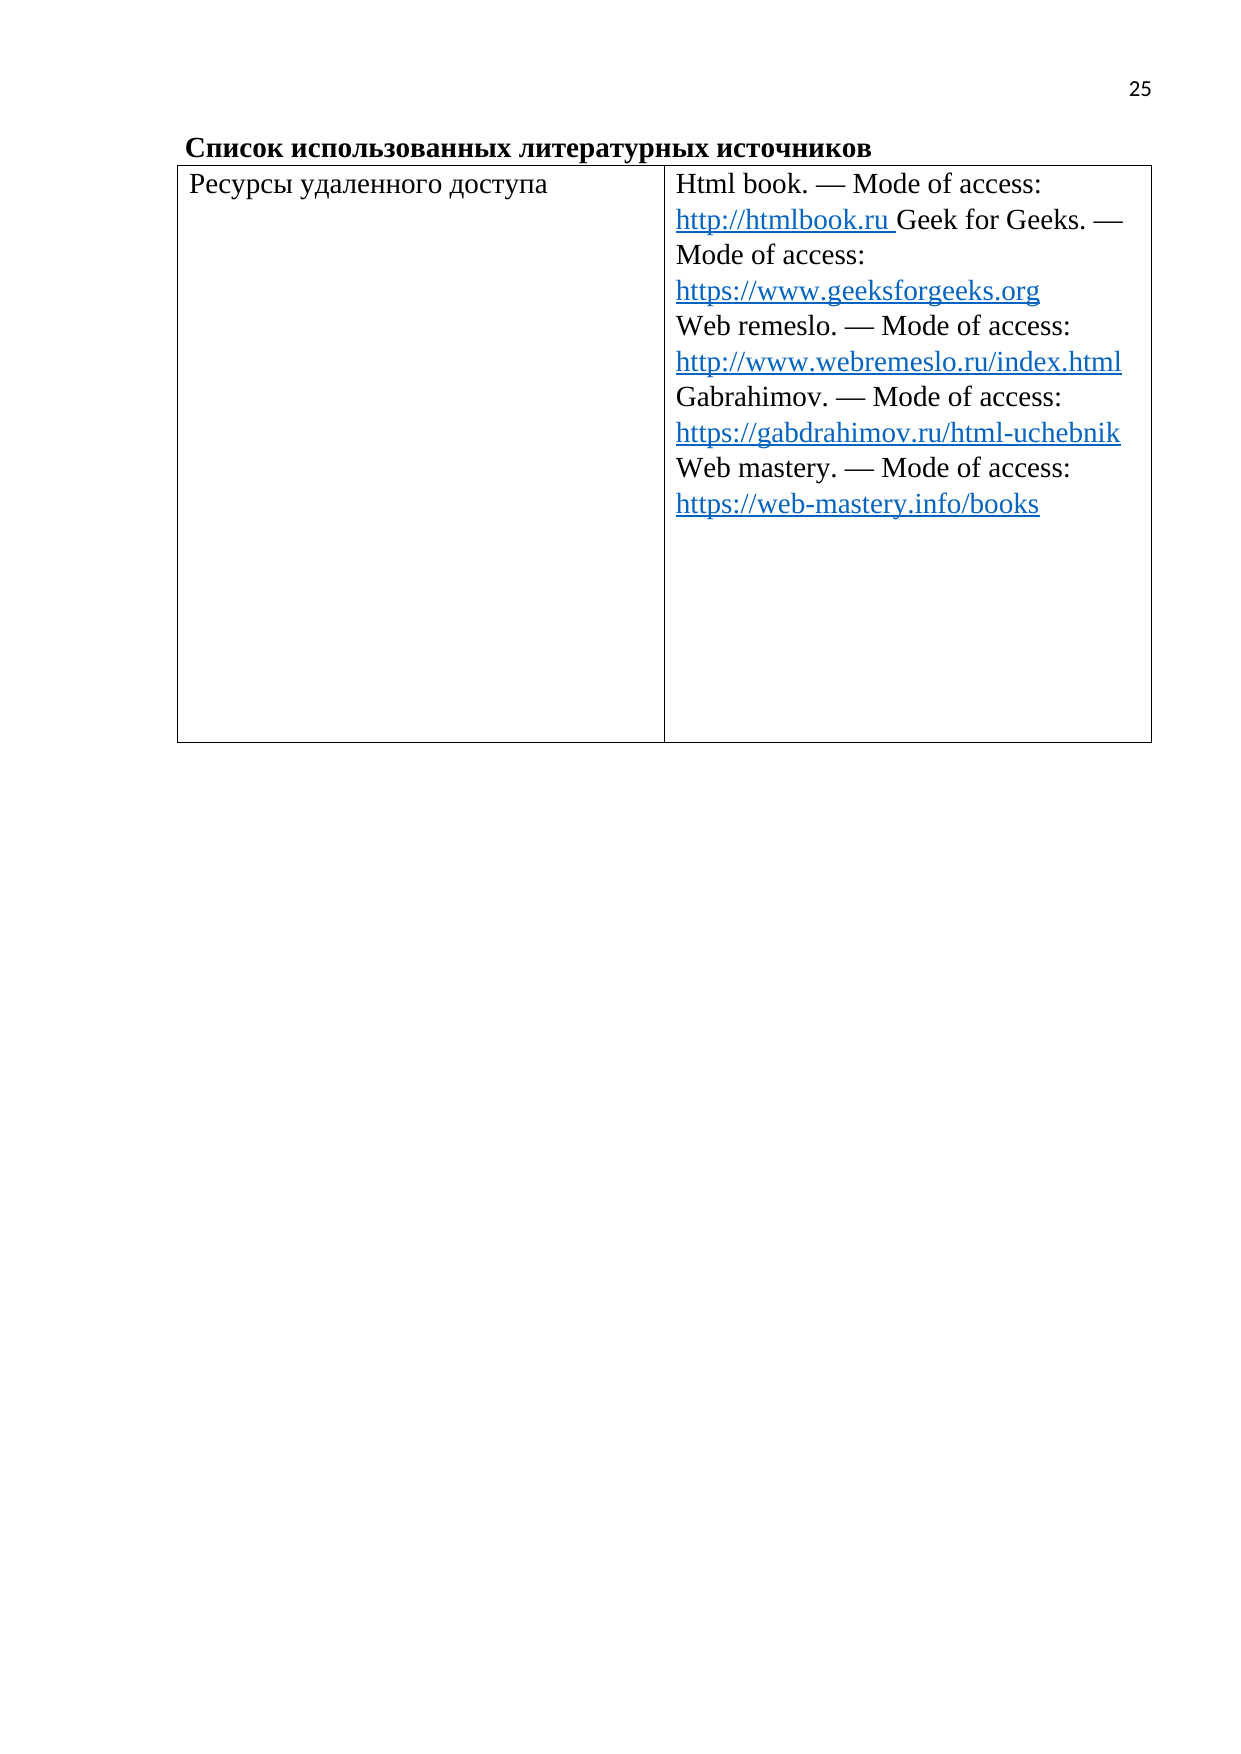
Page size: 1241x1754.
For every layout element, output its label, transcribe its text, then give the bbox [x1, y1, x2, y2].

subtitle Список использованных литературных источников [177, 130, 1152, 163]
table_header Html book. — Mode of access: http://htmlbook.ru Geek for Geeks. — Mode of access: https://www.geeksforgeeks.org Web remeslo. — Mode of access: http://www.webremeslo.ru/index.html Gabrahimov. — Mode of access: https://gabdrahimov.ru/html-uchebnik Web mastery. — Mode of access: https://web-mastery.info/books [665, 166, 1151, 742]
table_header Ресурсы удаленного доступа [178, 166, 664, 742]
